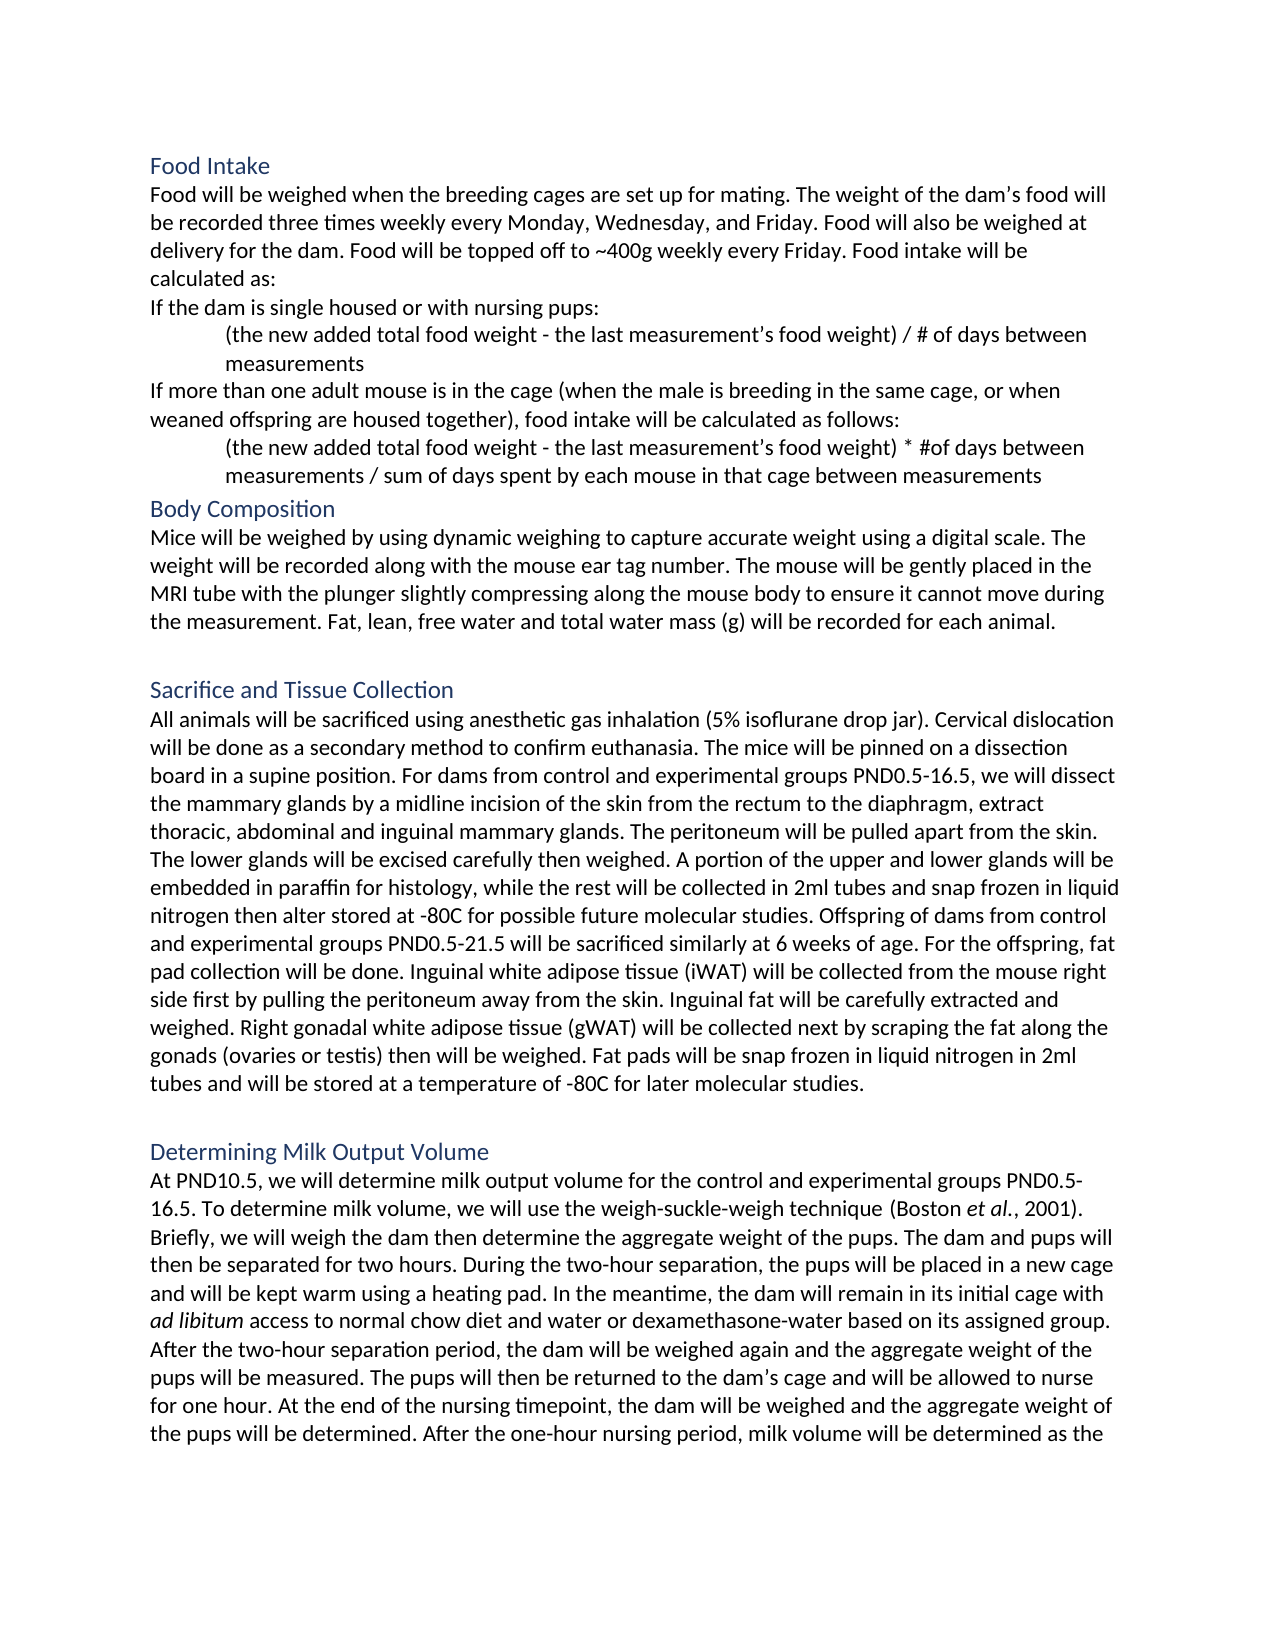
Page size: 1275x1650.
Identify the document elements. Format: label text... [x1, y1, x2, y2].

text All animals will be sacrificed using anesthetic gas inhalation (5% isoflurane drop jar). Cervical dislocation will be done as a secondary method to confirm euthanasia. The mice will be pinned on a dissection board in a supine position. For dams from control and experimental groups PND0.5-16.5, we will dissect the mammary glands by a midline incision of the skin from the rectum to the diaphragm, extract thoracic, abdominal and inguinal mammary glands. The peritoneum will be pulled apart from the skin. The lower glands will be excised carefully then weighed. A portion of the upper and lower glands will be embedded in paraffin for histology, while the rest will be collected in 2ml tubes and snap frozen in liquid nitrogen then alter stored at -80C for possible future molecular studies. Offspring of dams from control and experimental groups PND0.5-21.5 will be sacrificed similarly at 6 weeks of age. For the offspring, fat pad collection will be done. Inguinal white adipose tissue (iWAT) will be collected from the mouse right side first by pulling the peritoneum away from the skin. Inguinal fat will be carefully extracted and weighed. Right gonadal white adipose tissue (gWAT) will be collected next by scraping the fat along the gonads (ovaries or testis) then will be weighed. Fat pads will be snap frozen in liquid nitrogen in 2ml tubes and will be stored at a temperature of -80C for later molecular studies. [150, 705, 1125, 1097]
subtitle Body Composition [150, 493, 1125, 523]
subtitle Determining Milk Output Volume [150, 1136, 1125, 1167]
text Food will be weighed when the breeding cages are set up for mating. The weight of the dam’s food will be recorded three times weekly every Monday, Wednesday, and Friday. Food will also be weighed at delivery for the dam. Food will be topped off to ~400g weekly every Friday. Food intake will be calculated as: [150, 181, 1125, 293]
text If more than one adult mouse is in the cage (when the male is breeding in the same cage, or when weaned offspring are housed together), food intake will be calculated as follows: [150, 377, 1125, 433]
text Mice will be weighed by using dynamic weighing to capture accurate weight using a digital scale. The weight will be recorded along with the mouse ear tag number. The mouse will be gently placed in the MRI tube with the plunger slightly compressing along the mouse body to ensure it cannot move during the measurement. Fat, lean, free water and total water mass (g) will be recorded for each animal. [150, 523, 1125, 636]
subtitle Sacrifice and Tissue Collection [150, 674, 1125, 705]
subtitle Food Intake [150, 150, 1125, 181]
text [150, 1167, 1125, 1447]
text If the dam is single housed or with nursing pups: [150, 293, 1125, 321]
text (the new added total food weight - the last measurement’s food weight) * #of days between measurements / sum of days spent by each mouse in that cage between measurements [225, 433, 1125, 489]
text (the new added total food weight - the last measurement’s food weight) / # of days between measurements [225, 321, 1125, 377]
